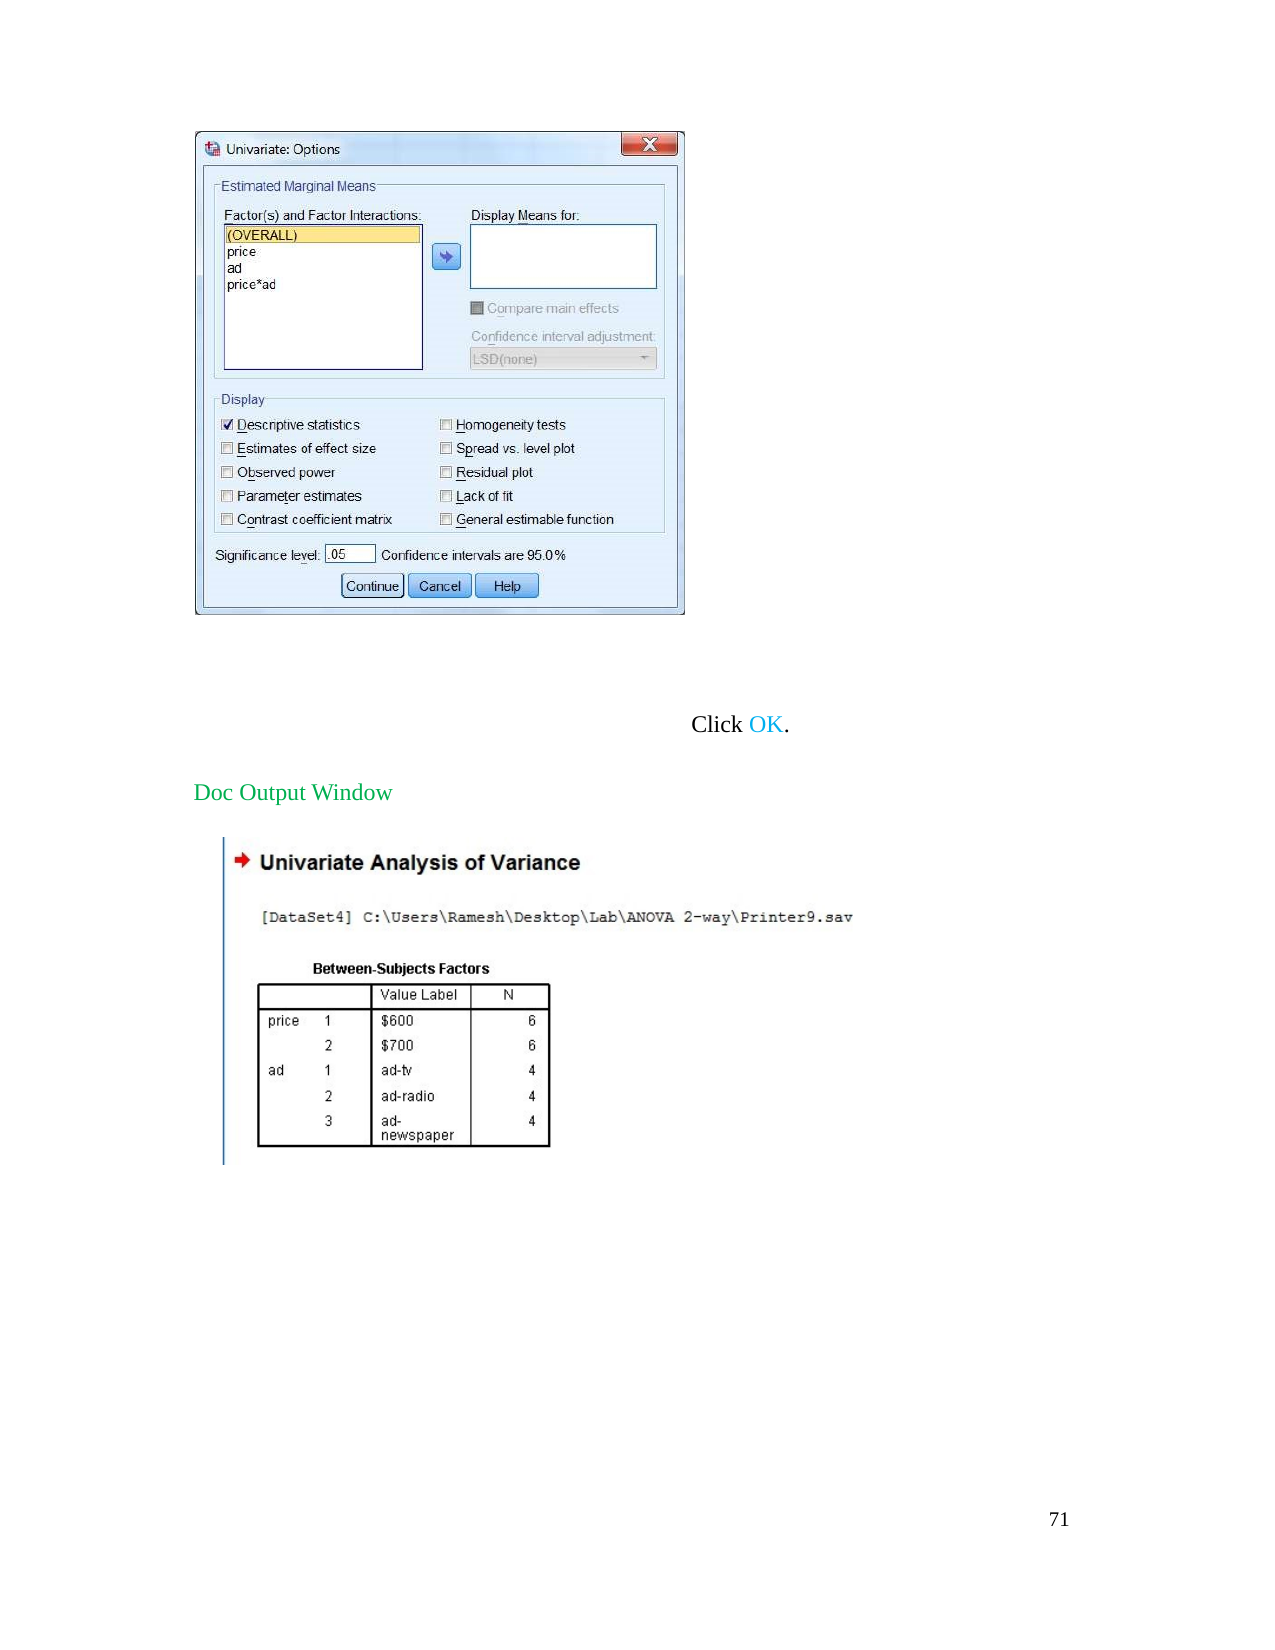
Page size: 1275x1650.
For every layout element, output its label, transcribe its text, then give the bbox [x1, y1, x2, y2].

subtitle Doc Output Window [193, 778, 1164, 805]
picture [222, 837, 853, 1165]
text Click OK. [85, 710, 789, 737]
picture [195, 131, 685, 615]
